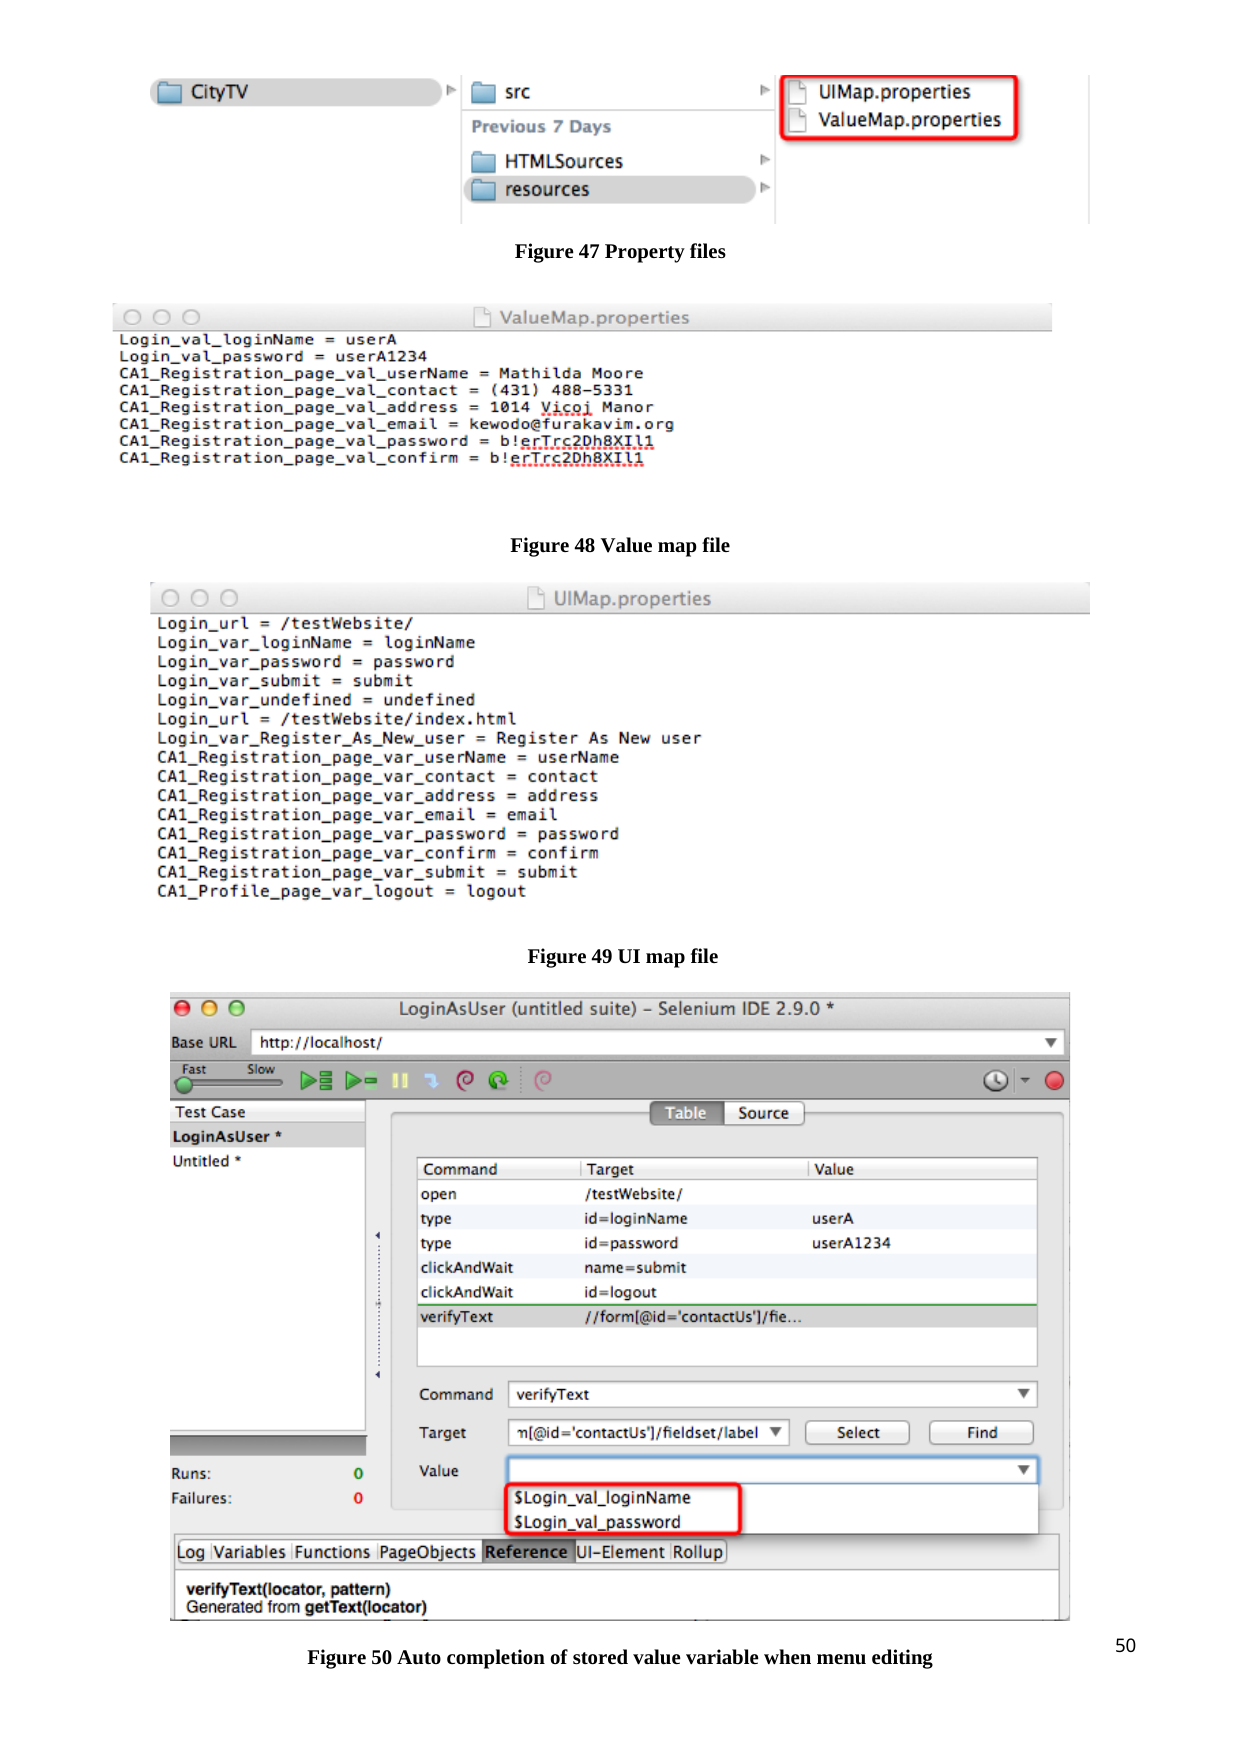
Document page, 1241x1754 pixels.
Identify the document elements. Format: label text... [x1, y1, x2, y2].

text Figure 49 UI map file [150, 944, 1090, 968]
text Figure 47 Property files [150, 239, 1090, 263]
picture [150, 75, 1090, 224]
text Figure 50 Auto completion of stored value variable when menu editing [150, 1645, 1090, 1669]
picture [112, 303, 1053, 524]
picture [150, 582, 1090, 919]
picture [170, 992, 1071, 1621]
